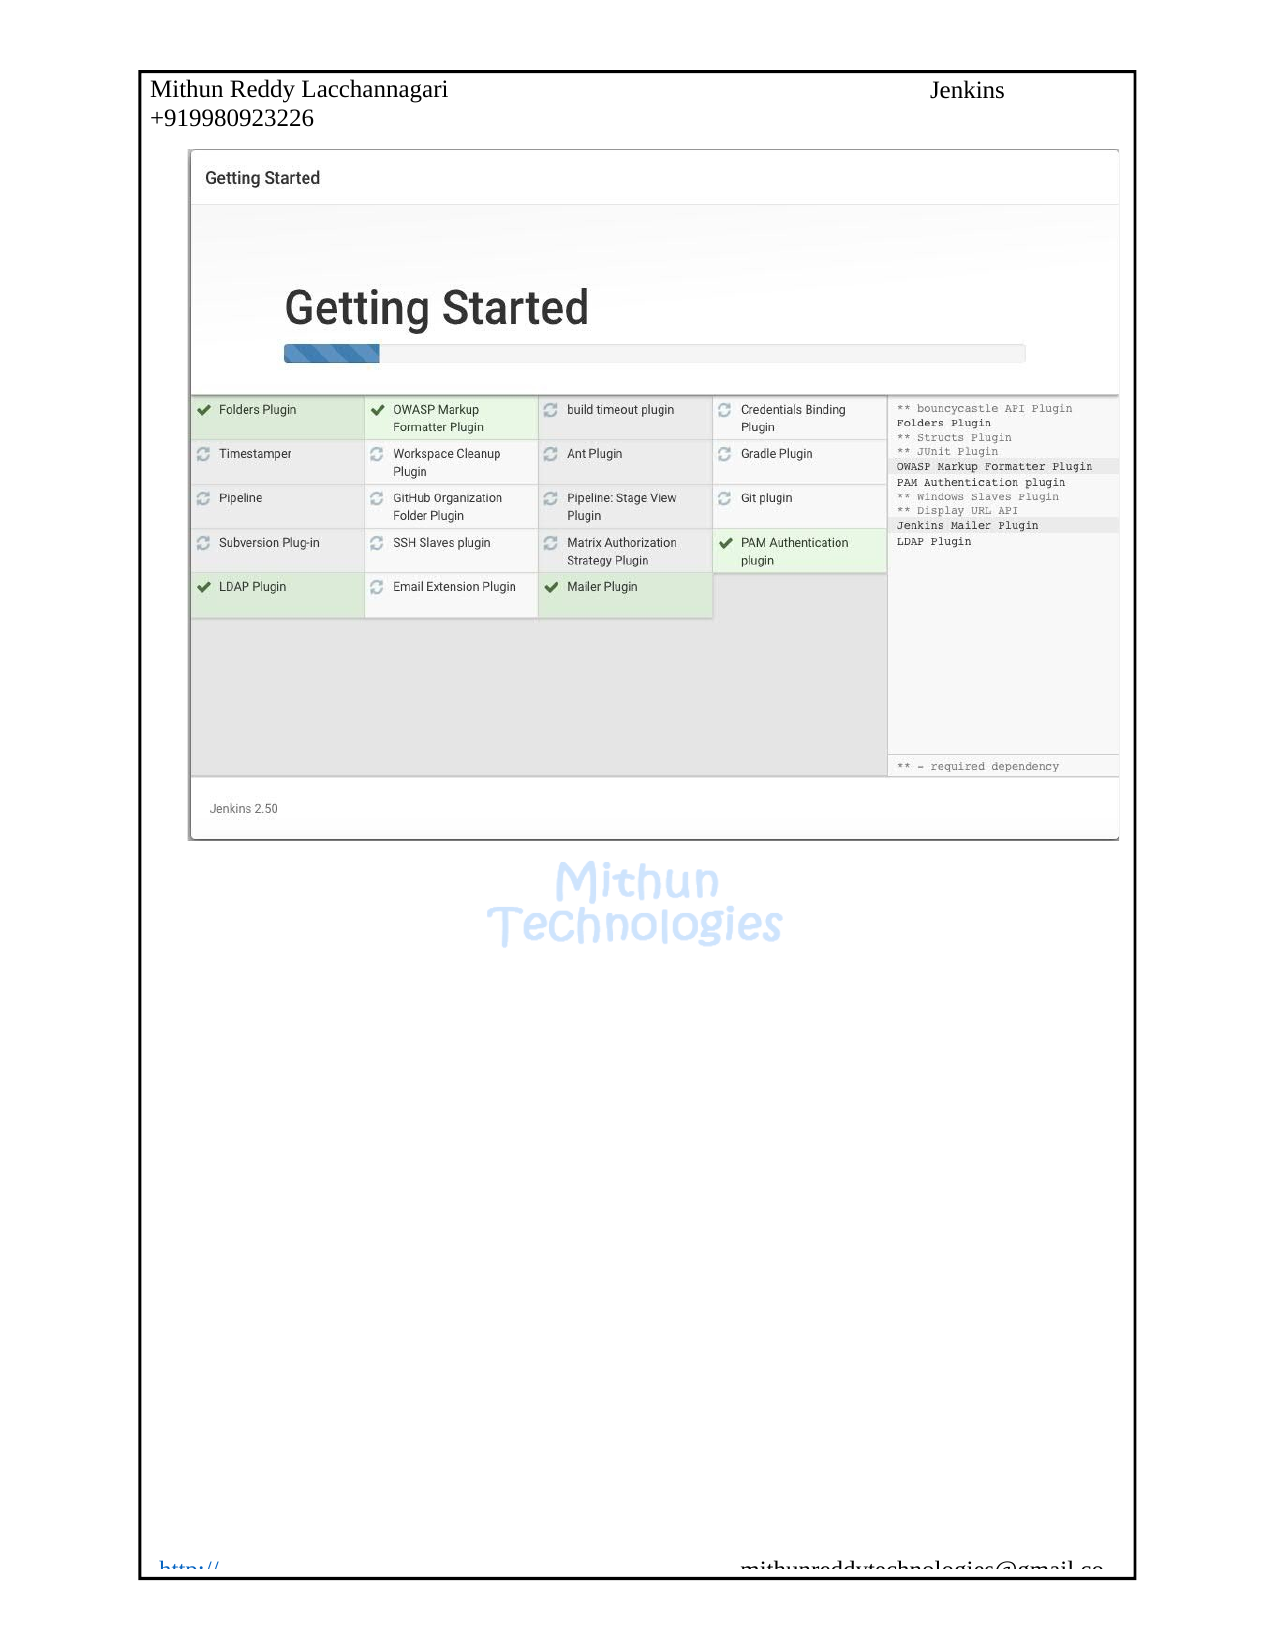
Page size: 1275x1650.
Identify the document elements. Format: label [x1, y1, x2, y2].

picture [150, 149, 1125, 1312]
